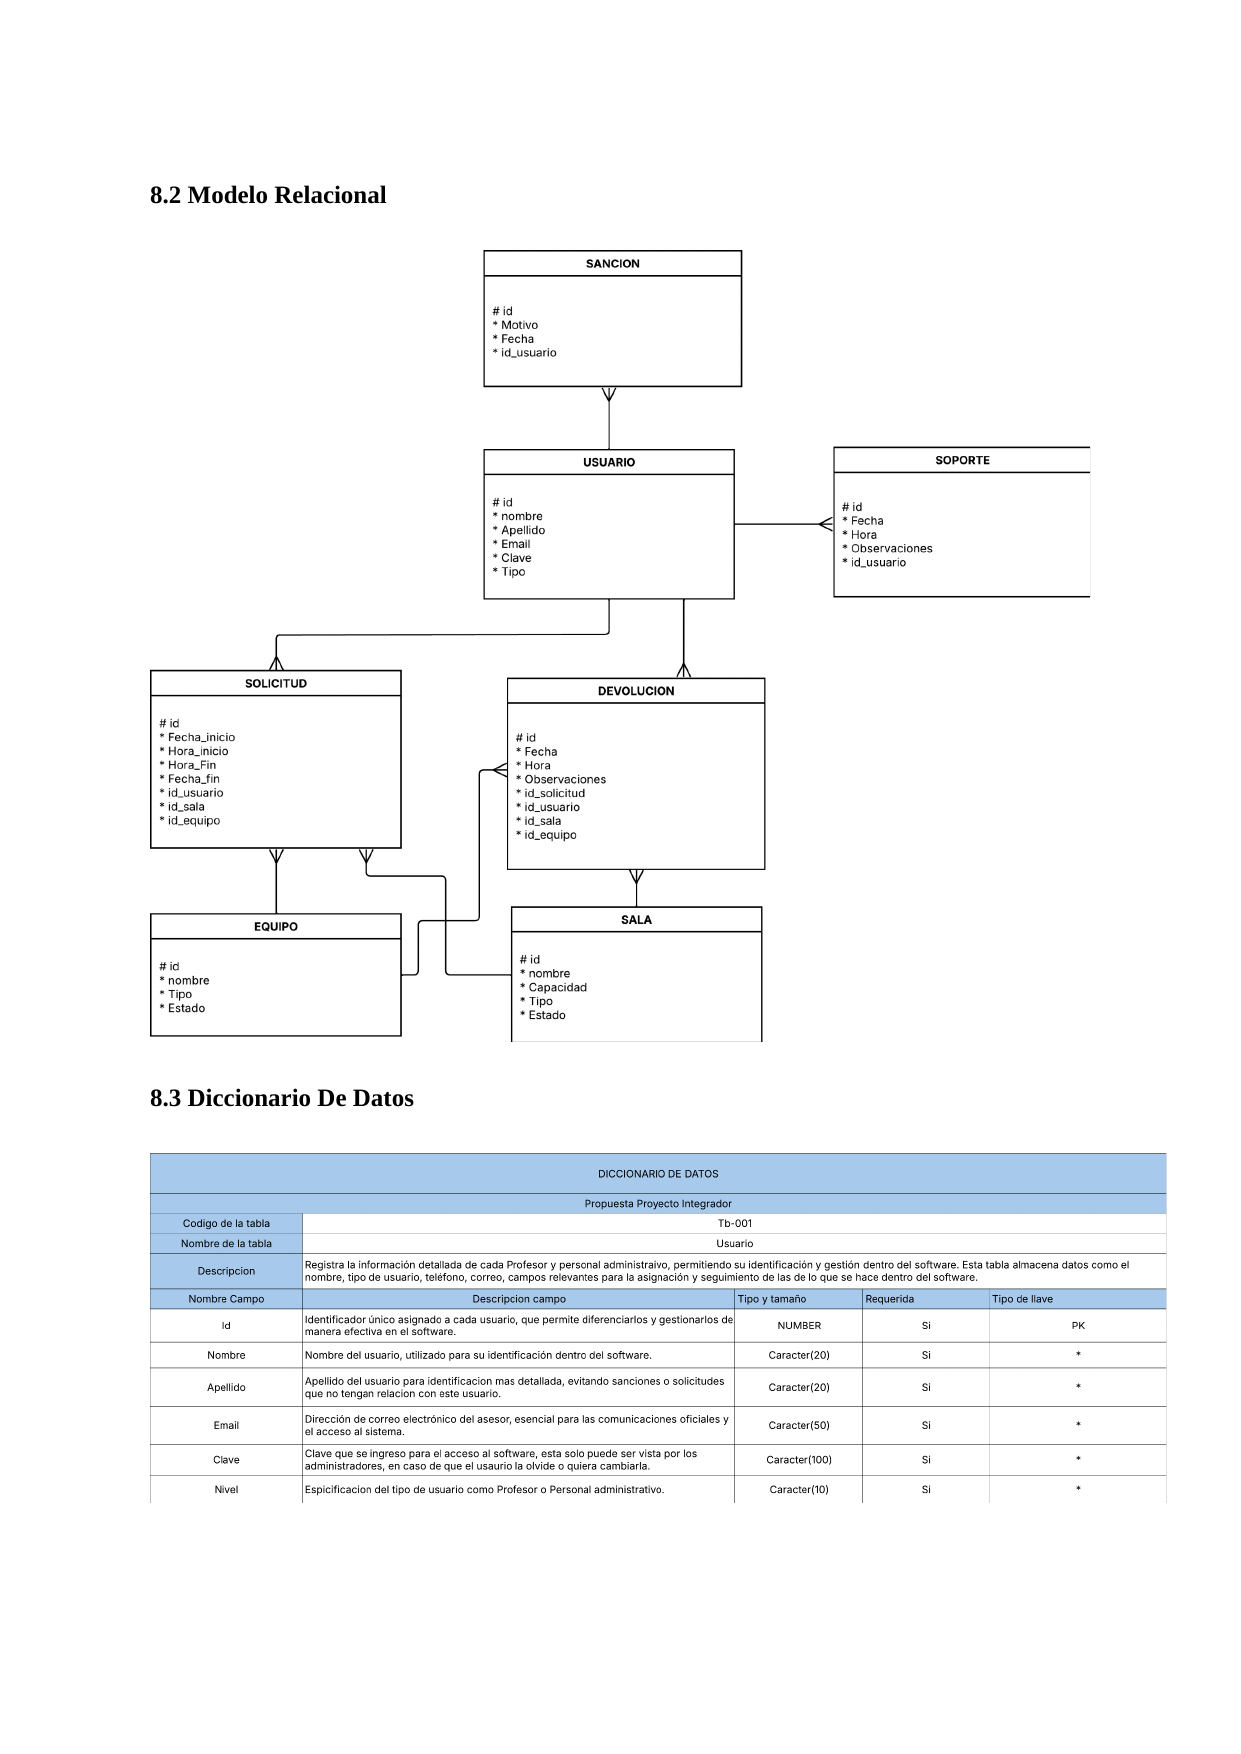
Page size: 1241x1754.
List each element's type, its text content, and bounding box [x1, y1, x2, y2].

subtitle 8.3 Diccionario De Datos [150, 1083, 1090, 1112]
picture [150, 250, 1091, 1042]
subtitle 8.2 Modelo Relacional [150, 180, 1090, 209]
picture [150, 1153, 1167, 1503]
